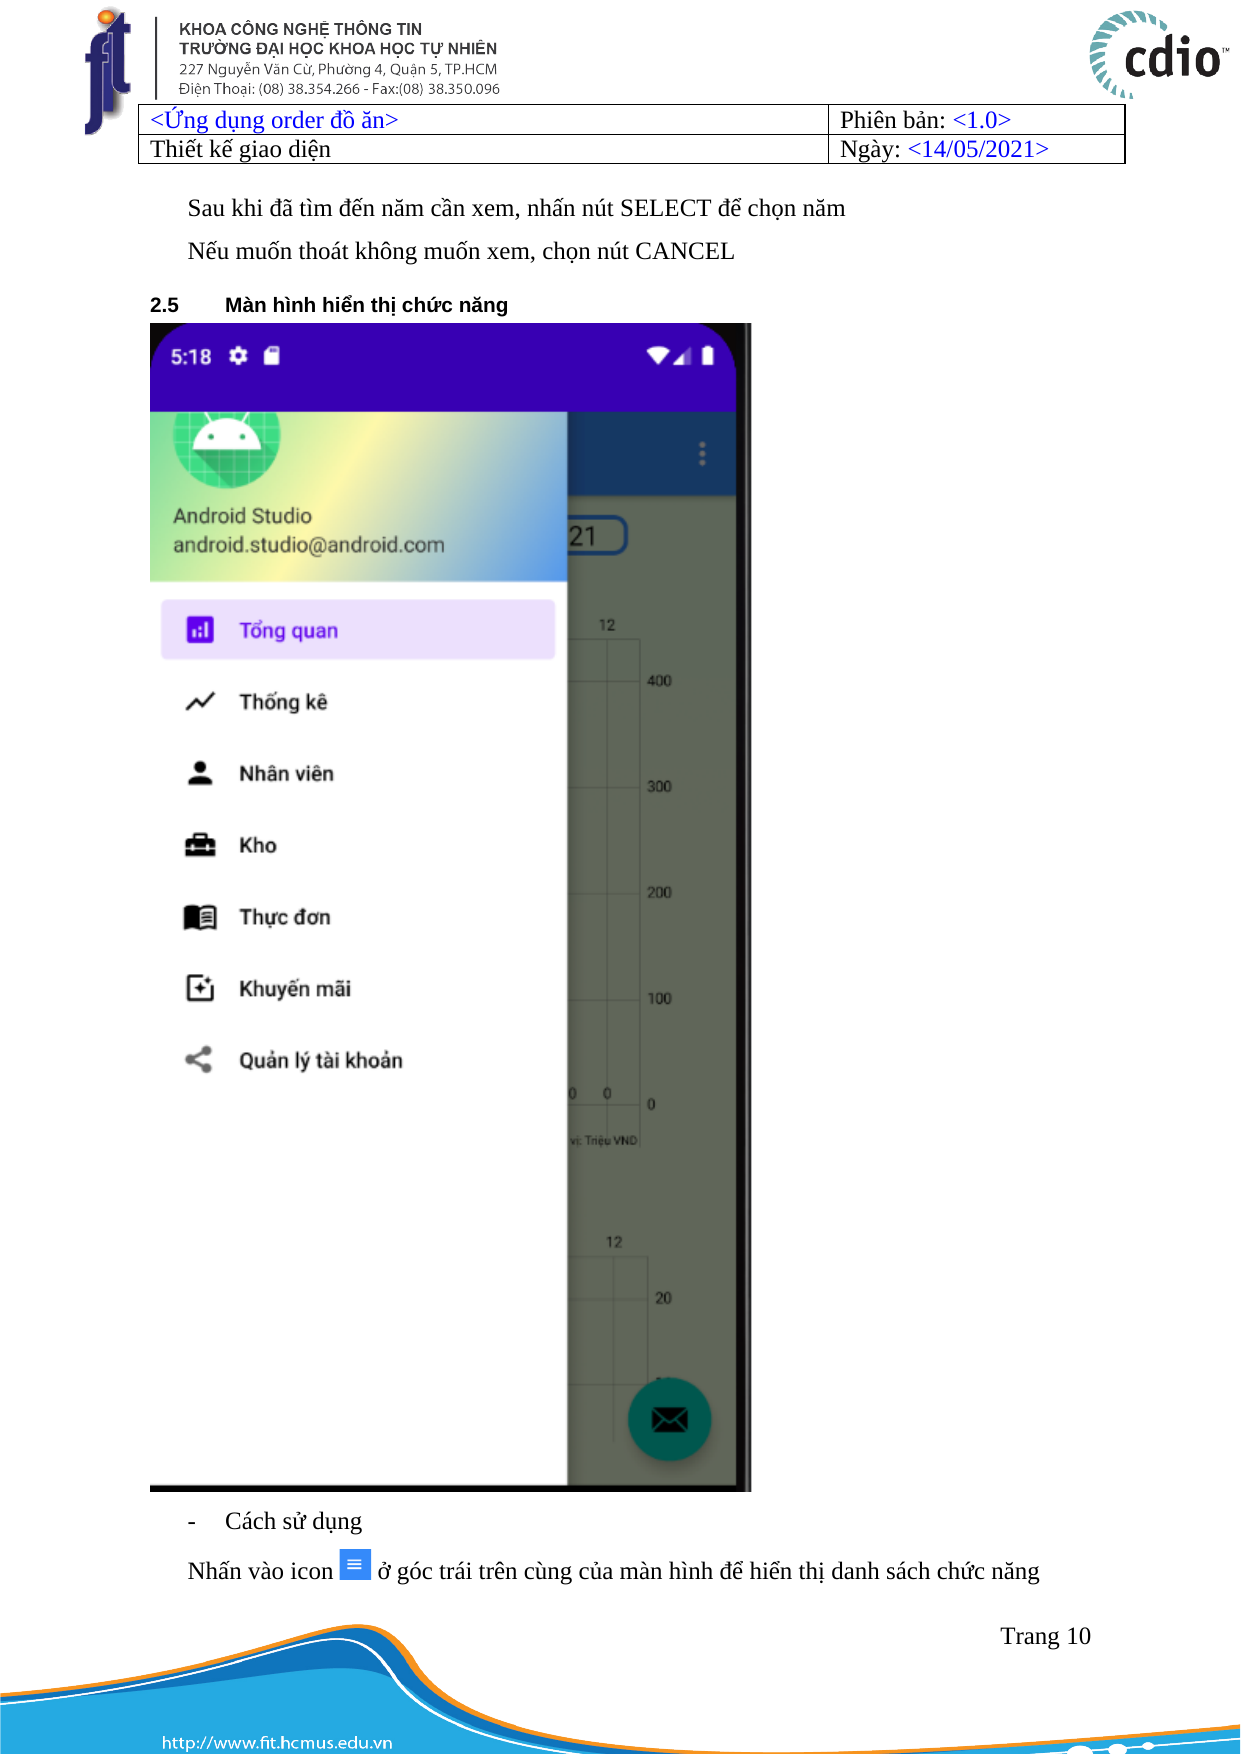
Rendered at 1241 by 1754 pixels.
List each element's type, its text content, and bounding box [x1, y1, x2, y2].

picture [339, 1549, 372, 1580]
picture [0, 1621, 1241, 1754]
list Cách sử dụng [187, 1506, 1090, 1535]
picture [139, 105, 828, 134]
text Nếu muốn thoát không muốn xem, chọn nút CANCEL [187, 236, 1090, 265]
text Sau khi đã tìm đến năm cần xem, nhấn nút SELECT để chọn năm [187, 193, 1090, 222]
subtitle Màn hình hiển thị chức năng [150, 292, 1090, 317]
picture [139, 135, 828, 159]
text Nhấn vào icon ở góc trái trên cùng của màn hình để hiển thị danh sách chức năng [187, 1549, 1090, 1585]
picture [829, 135, 1124, 159]
picture [829, 105, 1124, 134]
picture [150, 323, 752, 1492]
picture [61, 0, 1241, 159]
